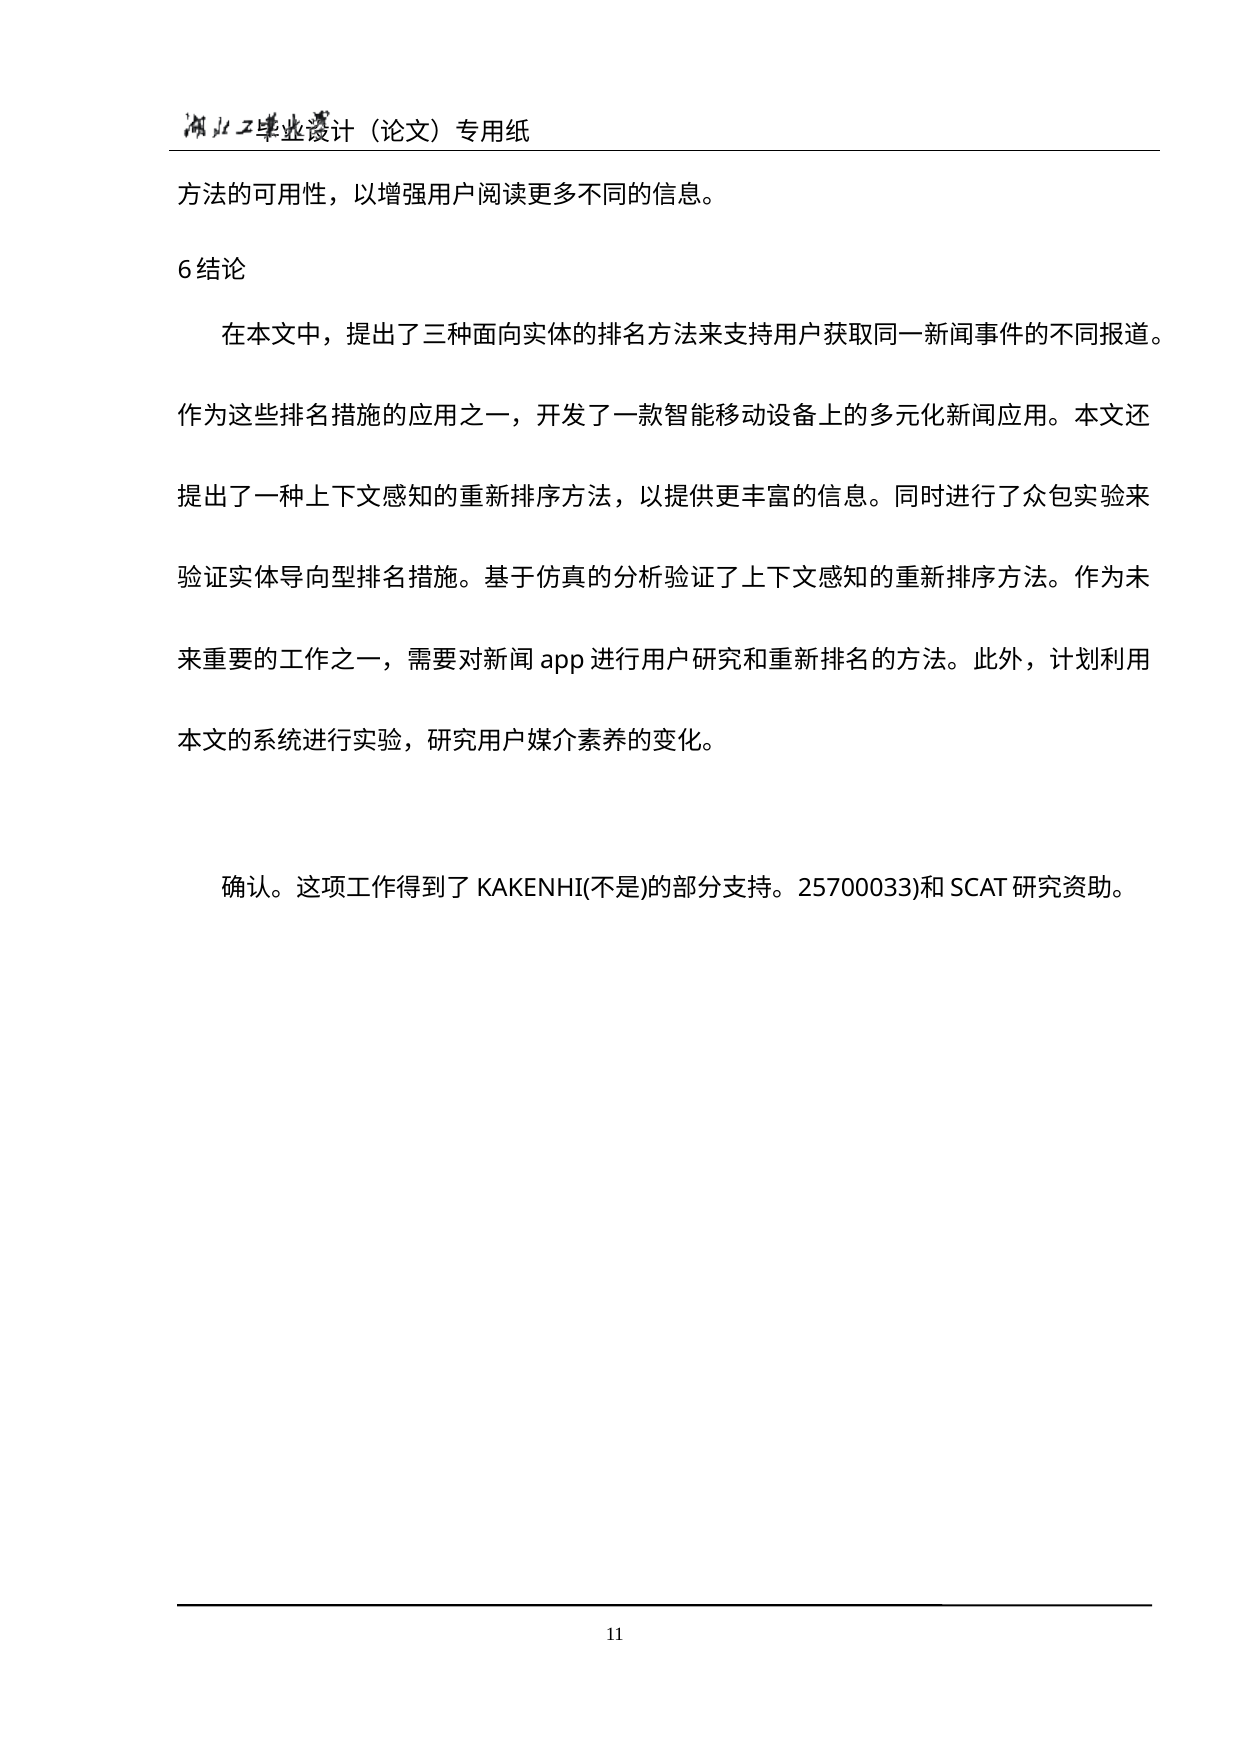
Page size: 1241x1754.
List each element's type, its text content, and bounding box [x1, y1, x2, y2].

text 6结论 [177, 235, 1152, 300]
text 在本文中，提出了三种面向实体的排名方法来支持用户获取同一新闻事件的不同报道。作为这些排名措施的应用之一，开发了一款智能移动设备上的多元化新闻应用。本文还提出了一种上下文感知的重新排序方法，以提供更丰富的信息。同时进行了众包实验来验证实体导向型排名措施。基于仿真的分析验证了上下文感知的重新排序方法。作为未来重要的工作之一，需要对新闻app进行用户研究和重新排名的方法。此外，计划利用本文的系统进行实验，研究用户媒介素养的变化。 [177, 300, 1152, 771]
picture [181, 109, 332, 140]
text 确认。这项工作得到了KAKENHI(不是)的部分支持。25700033)和SCAT研究资助。 [177, 853, 1152, 918]
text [177, 161, 1152, 226]
